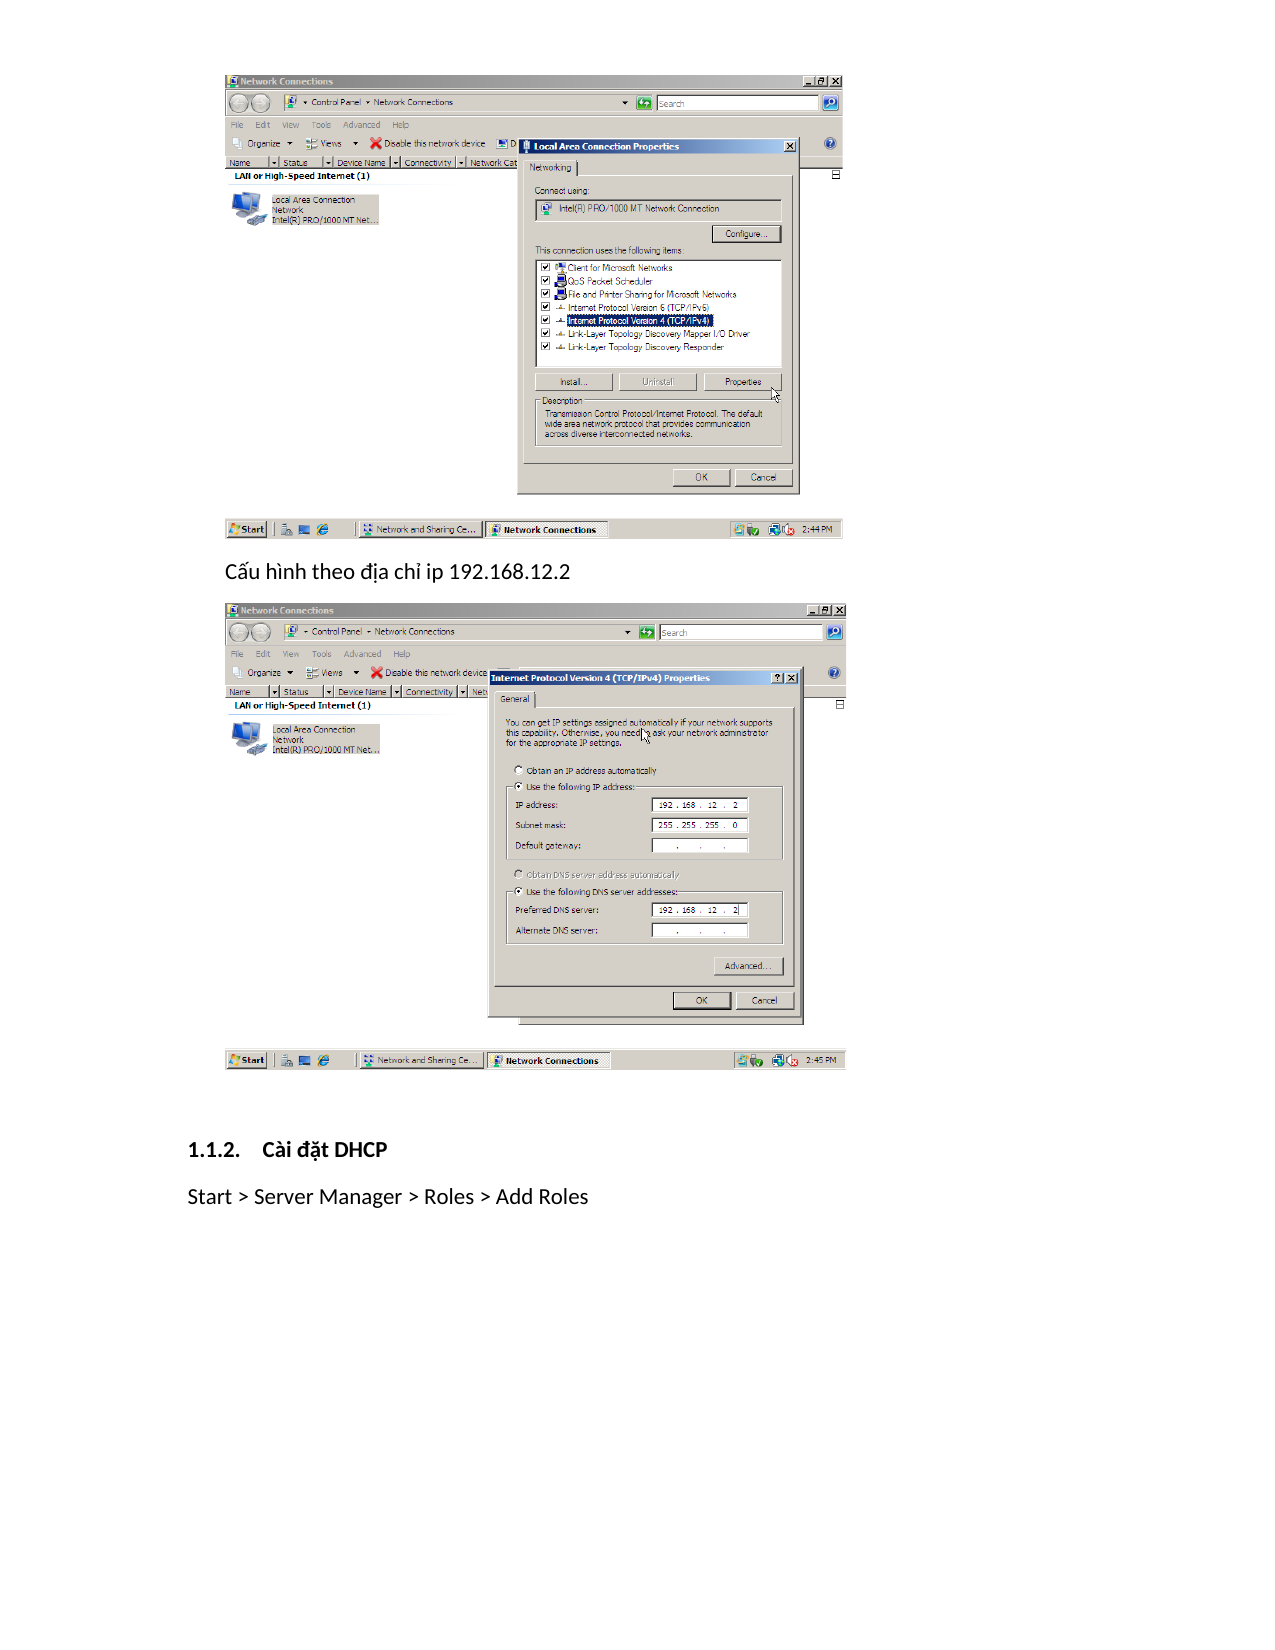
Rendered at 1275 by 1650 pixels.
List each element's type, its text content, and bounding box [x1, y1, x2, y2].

list Cài đặt DHCP [187, 1136, 1125, 1163]
picture [225, 75, 843, 539]
picture [225, 603, 847, 1070]
text Cấu hình theo địa chỉ ip 192.168.12.2 [150, 557, 1125, 585]
text Start > Server Manager > Roles > Add Roles [150, 1182, 1125, 1210]
